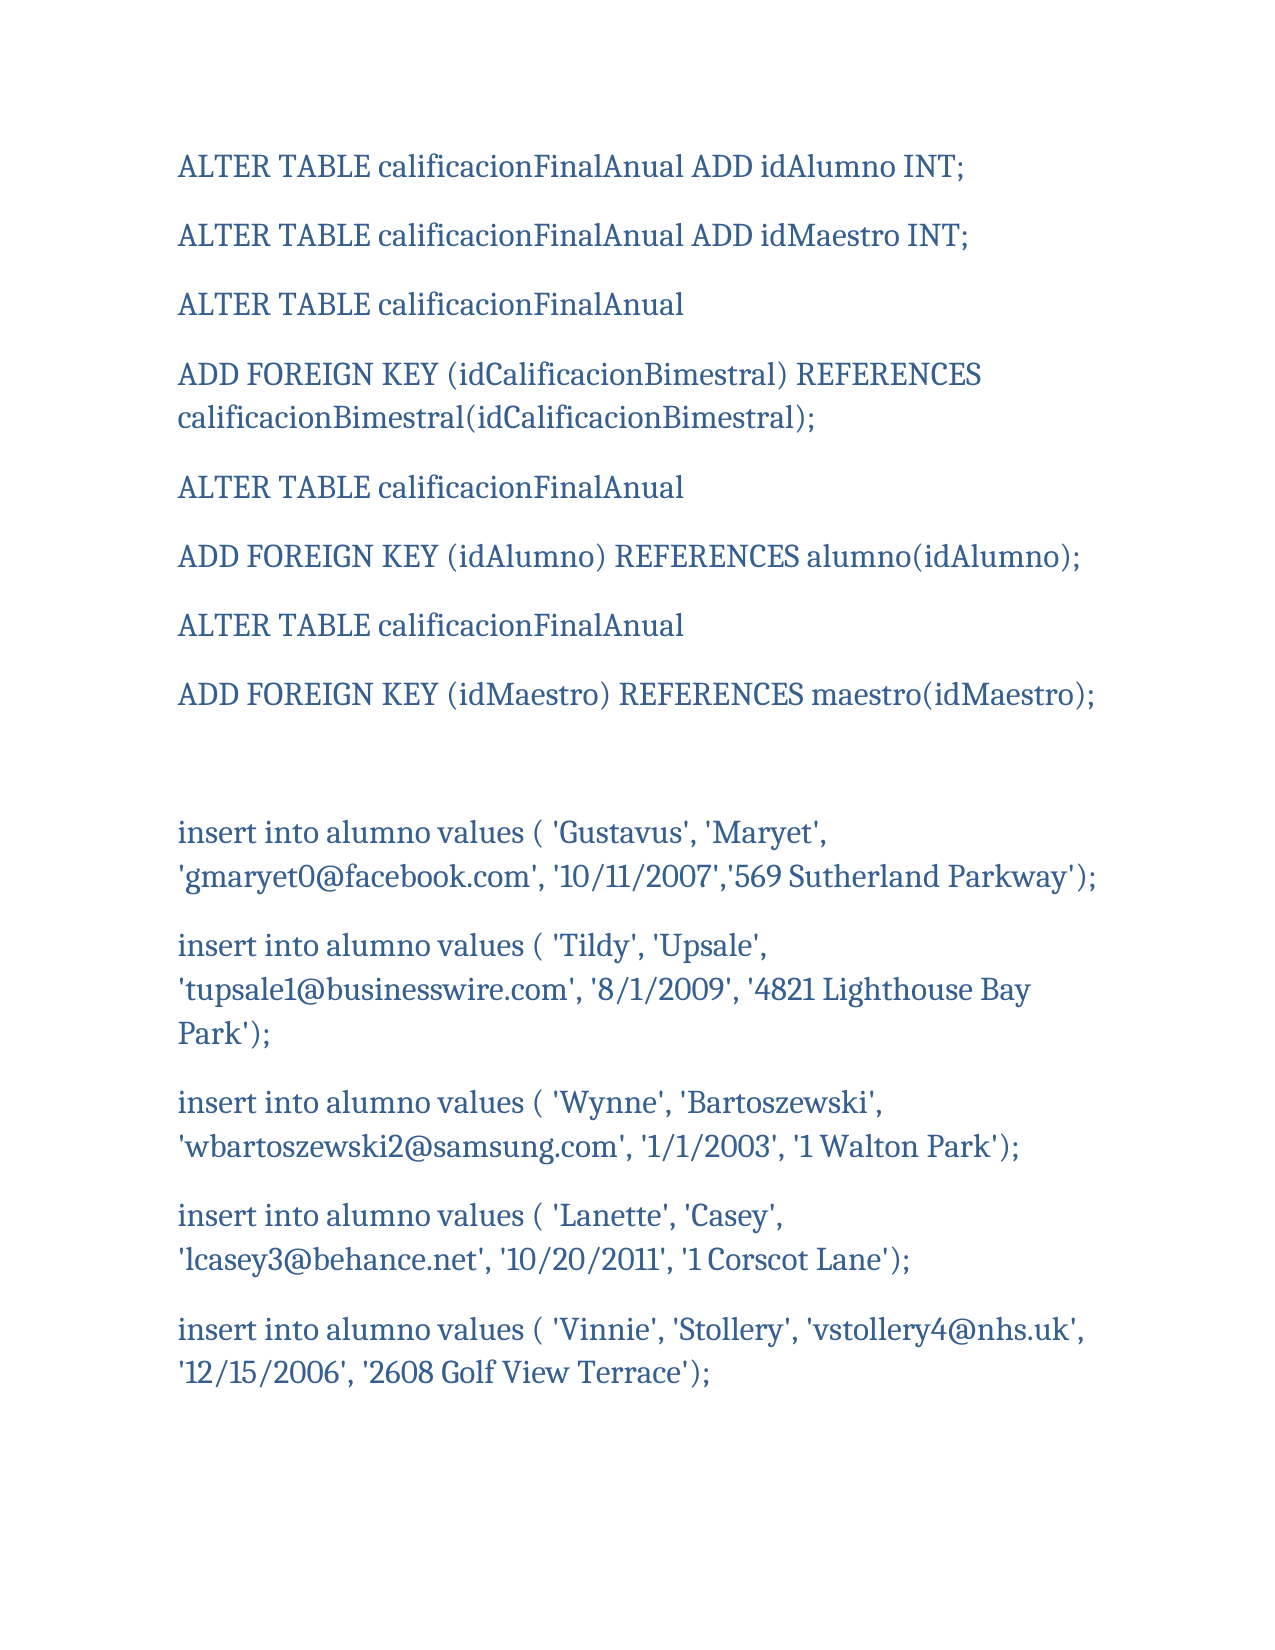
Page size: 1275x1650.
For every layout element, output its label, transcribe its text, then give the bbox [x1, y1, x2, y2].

subtitle ALTER TABLE calificacionFinalAnual [177, 468, 1098, 506]
subtitle ADD FOREIGN KEY (idCalificacionBimestral) REFERENCES calificacionBimestral(idCalificacionBimestral); [177, 355, 1098, 437]
subtitle ALTER TABLE calificacionFinalAnual [177, 606, 1098, 644]
subtitle ALTER TABLE calificacionFinalAnual [177, 286, 1098, 324]
subtitle ALTER TABLE calificacionFinalAnual ADD idAlumno INT; [177, 148, 1098, 186]
subtitle ADD FOREIGN KEY (idMaestro) REFERENCES maestro(idMaestro); [177, 675, 1098, 713]
subtitle ALTER TABLE calificacionFinalAnual ADD idMaestro INT; [177, 217, 1098, 255]
subtitle insert into alumno values ( 'Gustavus', 'Maryet', 'gmaryet0@facebook.com', '10/11/2007','569 Sutherland Parkway'); [177, 813, 1098, 896]
subtitle ADD FOREIGN KEY (idAlumno) REFERENCES alumno(idAlumno); [177, 537, 1098, 575]
subtitle insert into alumno values ( 'Tildy', 'Upsale', 'tupsale1@businesswire.com', '8/1/2009', '4821 Lighthouse Bay Park'); [177, 926, 1098, 1053]
subtitle insert into alumno values ( 'Vinnie', 'Stollery', 'vstollery4@nhs.uk', '12/15/2006', '2608 Golf View Terrace'); [177, 1310, 1098, 1392]
subtitle insert into alumno values ( 'Lanette', 'Casey', 'lcasey3@behance.net', '10/20/2011', '1 Corscot Lane'); [177, 1197, 1098, 1279]
subtitle insert into alumno values ( 'Wynne', 'Bartoszewski', 'wbartoszewski2@samsung.com', '1/1/2003', '1 Walton Park'); [177, 1084, 1098, 1166]
